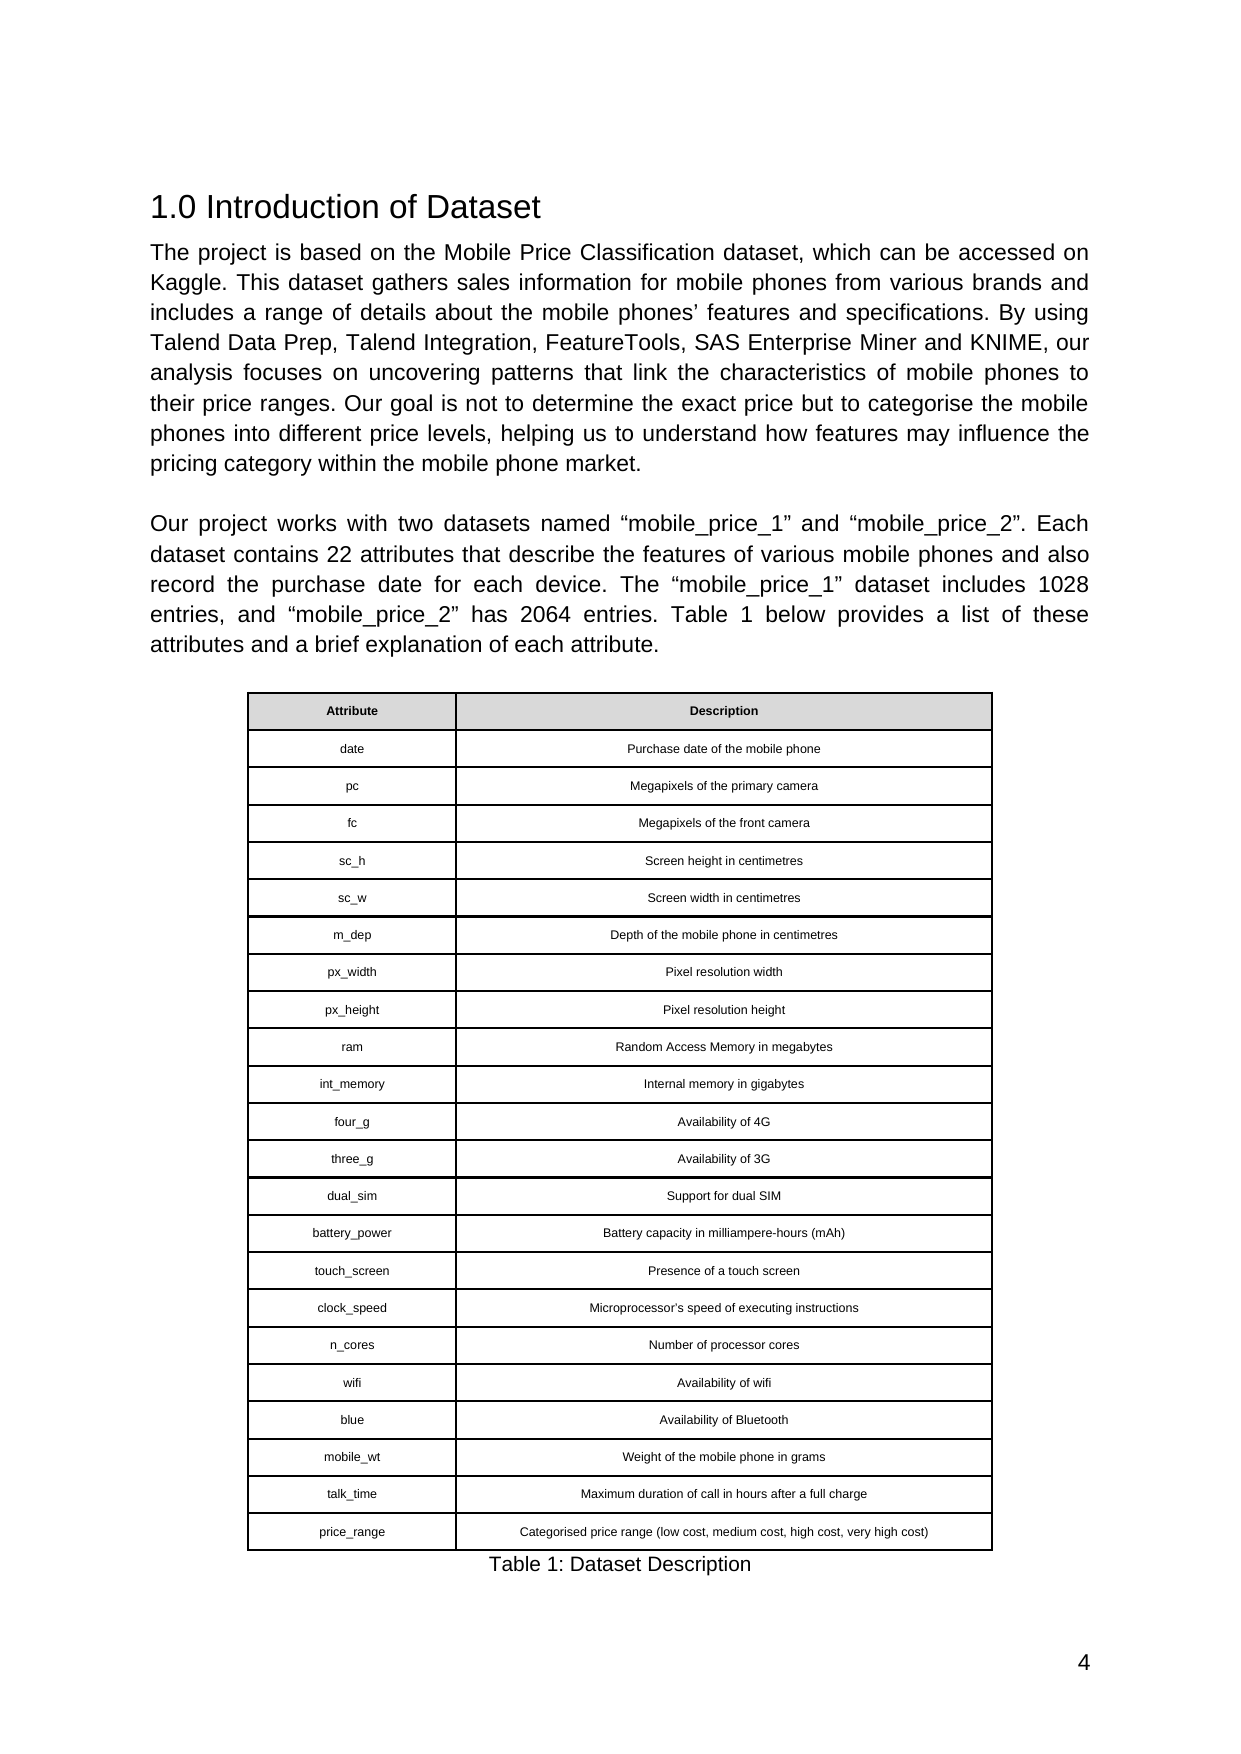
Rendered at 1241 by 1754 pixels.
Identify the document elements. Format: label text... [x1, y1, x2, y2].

table_cell Purchase date of the mobile phone [457, 731, 991, 766]
table_cell Megapixels of the primary camera [457, 768, 991, 803]
table_cell Number of processor cores [457, 1328, 991, 1363]
table_cell int_memory [249, 1067, 455, 1102]
table_cell price_range [249, 1514, 455, 1549]
table_cell three_g [249, 1141, 455, 1176]
table_cell Depth of the mobile phone in centimetres [457, 918, 991, 953]
table_cell ram [249, 1029, 455, 1064]
subtitle 1.0 Introduction of Dataset [150, 187, 1090, 226]
table_cell Internal memory in gigabytes [457, 1067, 991, 1102]
table_cell Weight of the mobile phone in grams [457, 1440, 991, 1475]
table_cell Battery capacity in milliampere-hours (mAh) [457, 1216, 991, 1251]
table_cell Random Access Memory in megabytes [457, 1029, 991, 1064]
table_header Attribute [249, 694, 455, 729]
table_cell sc_h [249, 843, 455, 878]
table_cell Support for dual SIM [457, 1179, 991, 1214]
table_cell Screen width in centimetres [457, 880, 991, 915]
table_cell blue [249, 1402, 455, 1437]
table_cell Availability of Bluetooth [457, 1402, 991, 1437]
text Our project works with two datasets named “mobile_price_1” and “mobile_price_2”. Each dataset contains 22 attributes that describe the features of various mobile phones and also record the purchase date for each device. The “mobile_price_1” dataset includes 1028 entries, and “mobile_price_2” has 2064 entries. Table 1 below provides a list of these attributes and a brief explanation of each attribute. [150, 510, 1090, 657]
text The project is based on the Mobile Price Classification dataset, which can be accessed on Kaggle. This dataset gathers sales information for mobile phones from various brands and includes a range of details about the mobile phones’ features and specifications. By using Talend Data Prep, Talend Integration, FeatureTools, SAS Enterprise Miner and KNIME, our analysis focuses on uncovering patterns that link the characteristics of mobile phones to their price ranges. Our goal is not to determine the exact price but to categorise the mobile phones into different price levels, helping us to understand how features may influence the pricing category within the mobile phone market. [150, 238, 1090, 476]
table_cell talk_time [249, 1477, 455, 1512]
table_cell touch_screen [249, 1253, 455, 1288]
table_cell sc_w [249, 880, 455, 915]
table_cell wifi [249, 1365, 455, 1400]
table_cell Availability of wifi [457, 1365, 991, 1400]
table_cell n_cores [249, 1328, 455, 1363]
table_cell Presence of a touch screen [457, 1253, 991, 1288]
table_cell battery_power [249, 1216, 455, 1251]
table_cell px_height [249, 992, 455, 1027]
table_cell fc [249, 806, 455, 841]
table_cell dual_sim [249, 1179, 455, 1214]
table_cell Pixel resolution width [457, 955, 991, 990]
table_cell clock_speed [249, 1290, 455, 1326]
table_cell four_g [249, 1104, 455, 1139]
table_header Description [457, 694, 991, 729]
table_cell Megapixels of the front camera [457, 806, 991, 841]
table_cell Availability of 4G [457, 1104, 991, 1139]
table_cell Screen height in centimetres [457, 843, 991, 878]
table_cell Microprocessor’s speed of executing instructions [457, 1290, 991, 1326]
table_cell mobile_wt [249, 1440, 455, 1475]
table_cell Maximum duration of call in hours after a full charge [457, 1477, 991, 1512]
table_cell date [249, 731, 455, 766]
table_cell Availability of 3G [457, 1141, 991, 1176]
text Table 1: Dataset Description [150, 1551, 1090, 1575]
table_cell px_width [249, 955, 455, 990]
table_cell Categorised price range (low cost, medium cost, high cost, very high cost) [457, 1514, 991, 1549]
table_cell Pixel resolution height [457, 992, 991, 1027]
table_cell pc [249, 768, 455, 803]
table_cell m_dep [249, 918, 455, 953]
